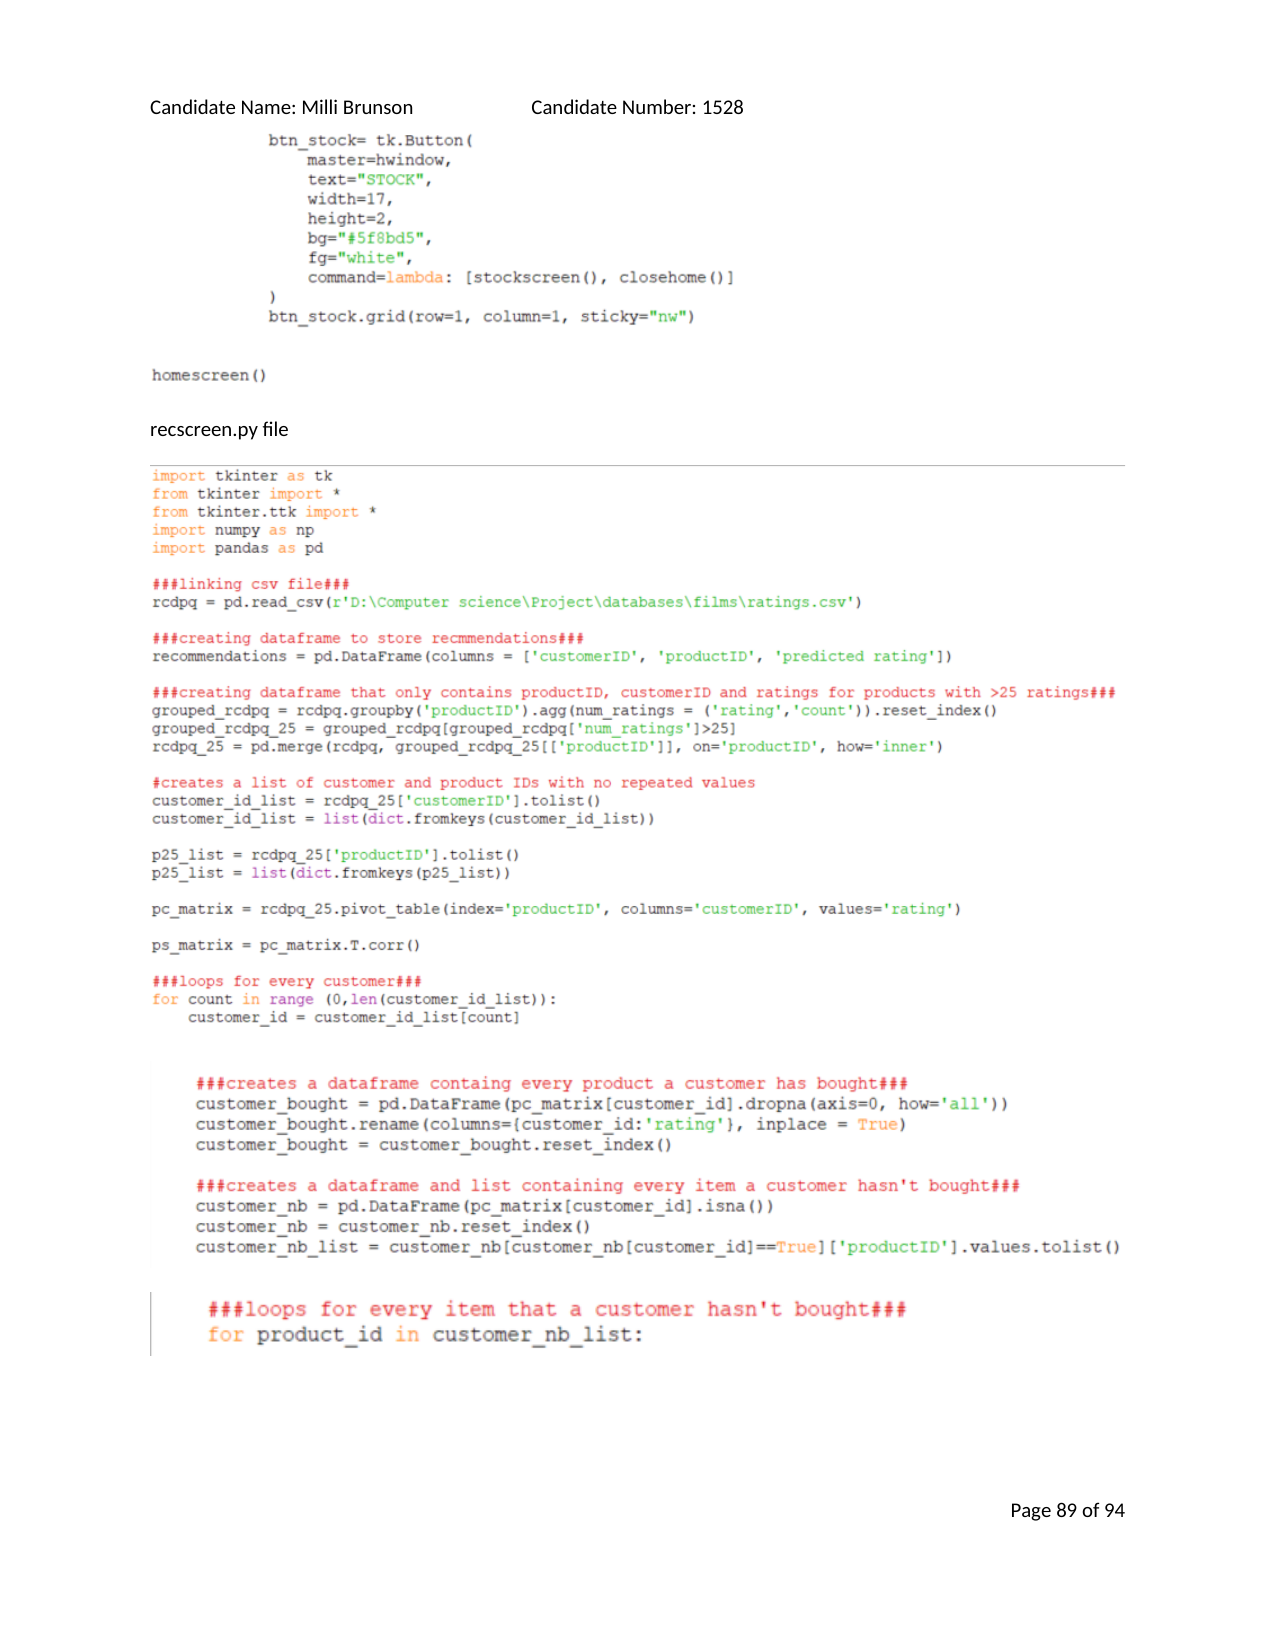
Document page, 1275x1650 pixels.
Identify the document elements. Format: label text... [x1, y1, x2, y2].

picture [150, 1292, 1082, 1356]
picture [150, 1061, 1125, 1268]
picture [150, 123, 744, 392]
text recscreen.py file [150, 416, 1125, 441]
picture [150, 465, 1125, 1037]
